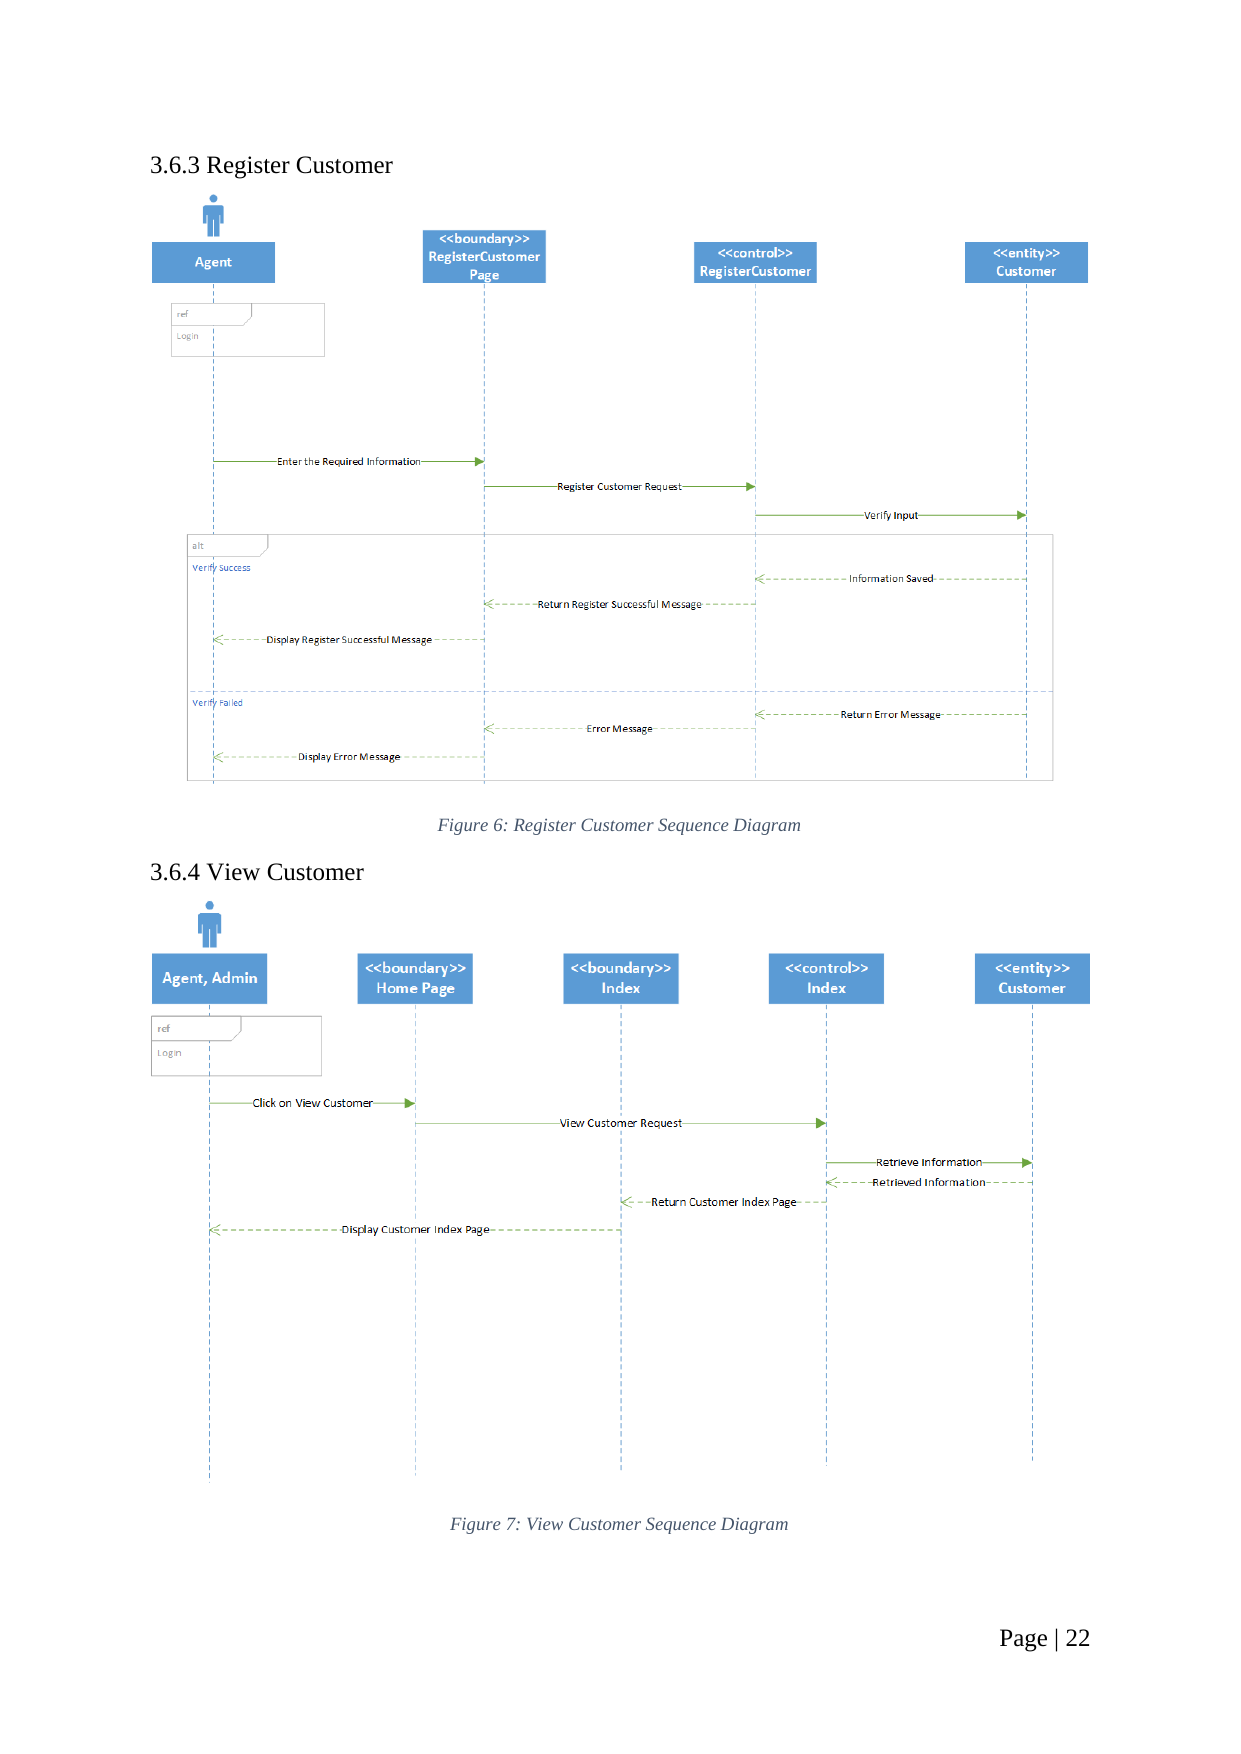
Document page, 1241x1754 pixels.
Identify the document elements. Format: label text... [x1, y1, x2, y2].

picture [150, 899, 1090, 1483]
subtitle 3.6.4 View Customer [150, 857, 1090, 885]
subtitle 3.6.3 Register Customer [150, 150, 1090, 179]
picture [150, 193, 1089, 784]
